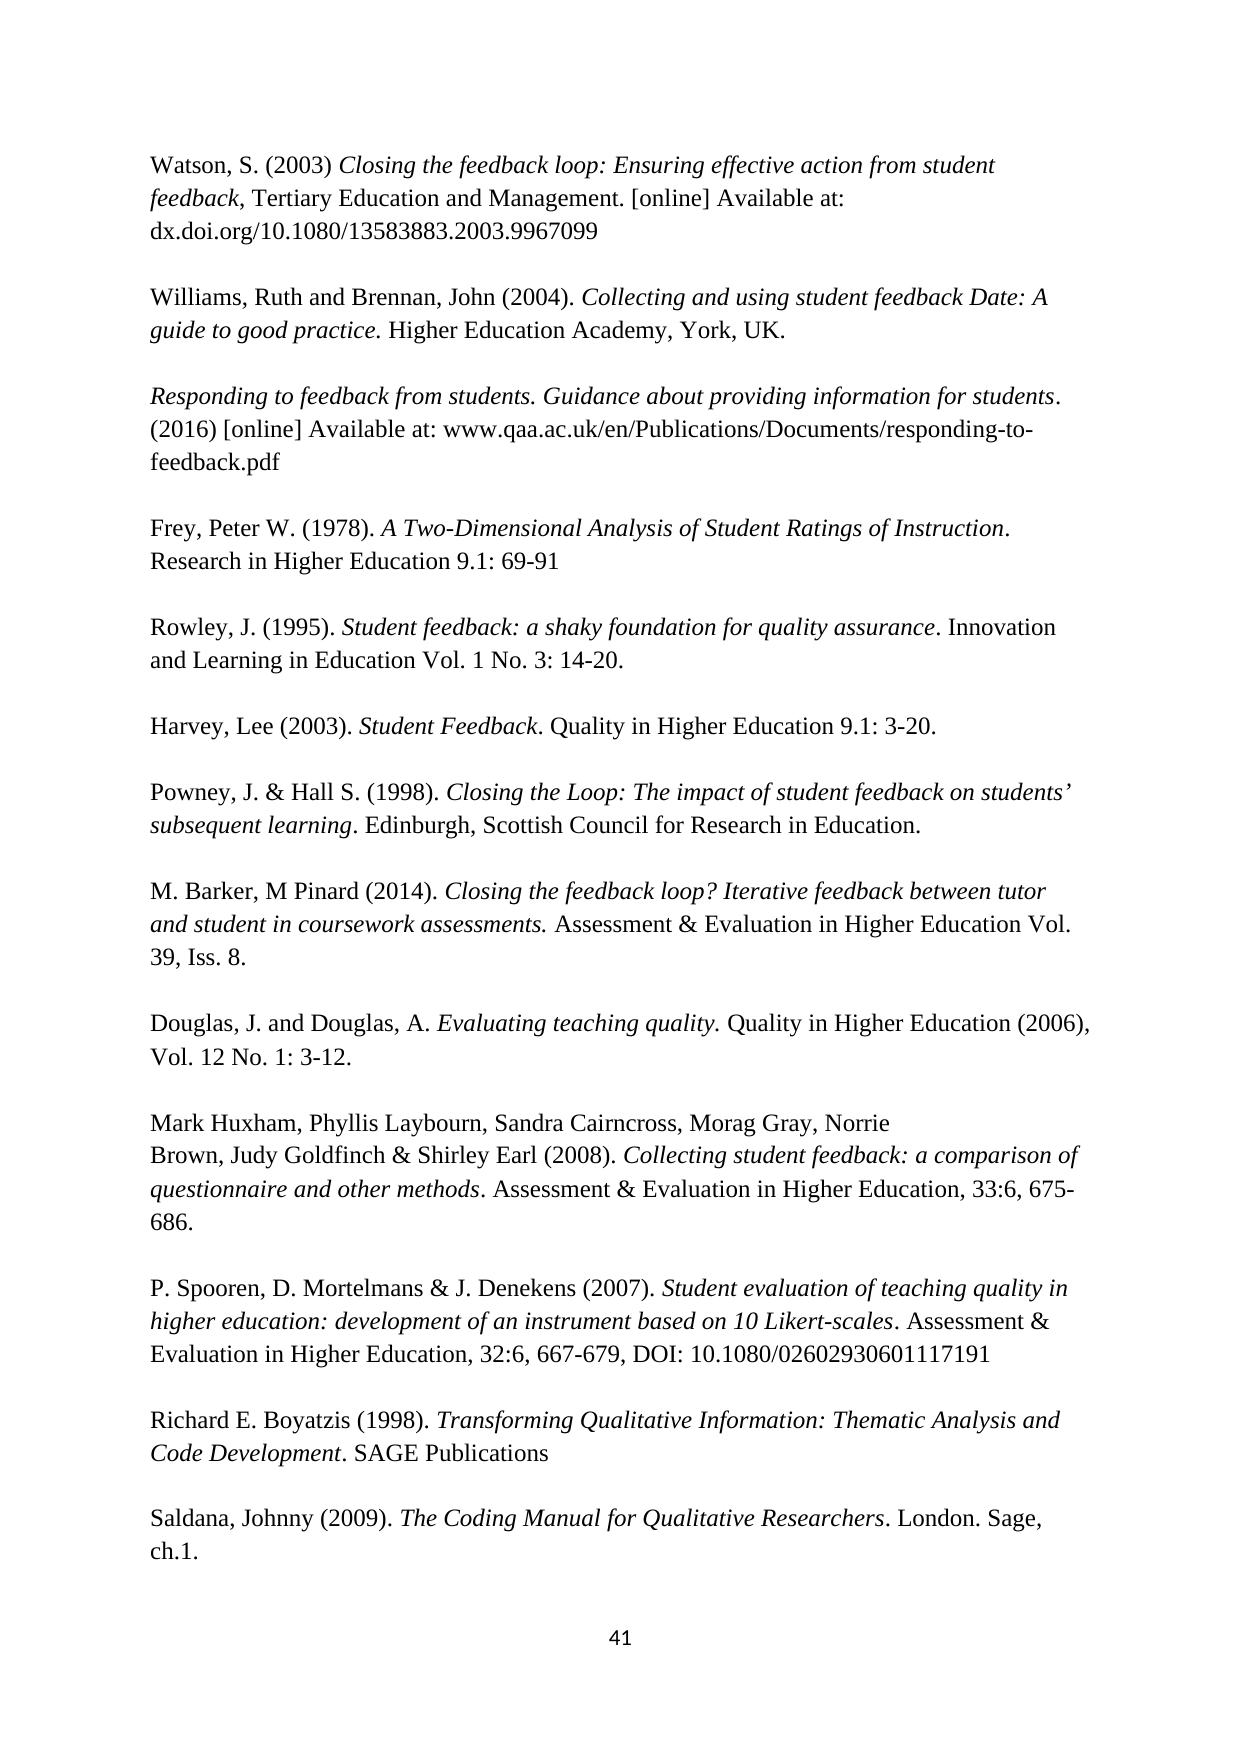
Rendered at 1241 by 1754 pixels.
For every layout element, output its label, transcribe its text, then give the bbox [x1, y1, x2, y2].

text P. Spooren, D. Mortelmans & J. Denekens (2007). Student evaluation of teaching quality in higher education: development of an instrument based on 10 Likert‐scales. Assessment & Evaluation in Higher Education, 32:6, 667-679, DOI: 10.1080/02602930601117191 [150, 1273, 1090, 1367]
text Harvey, Lee (2003). Student Feedback. Quality in Higher Education 9.1: 3-20. [150, 711, 1090, 740]
text Saldana, Johnny (2009). The Coding Manual for Qualitative Researchers. London. Sage, ch.1. [150, 1503, 1090, 1565]
text Powney, J. & Hall S. (1998). Closing the Loop: The impact of student feedback on students’ subsequent learning. Edinburgh, Scottish Council for Research in Education. [150, 777, 1090, 839]
text questionnaire and other methods. Assessment & Evaluation in Higher Education, 33:6, 675-686. [150, 1174, 1090, 1235]
text Frey, Peter W. (1978). A Two-Dimensional Analysis of Student Ratings of Instruction. Research in Higher Education 9.1: 69-91 [150, 513, 1090, 575]
text Williams, Ruth and Brennan, John (2004). Collecting and using student feedback Date: A guide to good practice. Higher Education Academy, York, UK. [150, 282, 1090, 344]
text Richard E. Boyatzis (1998). Transforming Qualitative Information: Thematic Analysis and Code Development. SAGE Publications [150, 1405, 1090, 1499]
text Brown, Judy Goldfinch & Shirley Earl (2008). Collecting student feedback: a comparison of [150, 1141, 1090, 1169]
text Responding to feedback from students. Guidance about providing information for students. (2016) [online] Available at: www.qaa.ac.uk/en/Publications/Documents/responding-to-feedback.pdf [150, 381, 1090, 476]
text Rowley, J. (1995). Student feedback: a shaky foundation for quality assurance. Innovation and Learning in Education Vol. 1 No. 3: 14-20. [150, 612, 1090, 674]
text Douglas, J. and Douglas, A. Evaluating teaching quality. Quality in Higher Education (2006), Vol. 12 No. 1: 3-12. Mark Huxham, Phyllis Laybourn, Sandra Cairncross, Morag Gray, Norrie [150, 1008, 1090, 1136]
text Watson, S. (2003) Closing the feedback loop: Ensuring effective action from student feedback, Tertiary Education and Management. [online] Available at: dx.doi.org/10.1080/13583883.2003.9967099 [150, 150, 1090, 245]
text M. Barker, M Pinard (2014). Closing the feedback loop? Iterative feedback between tutor and student in coursework assessments. Assessment & Evaluation in Higher Education Vol. 39, Iss. 8. [150, 876, 1090, 971]
